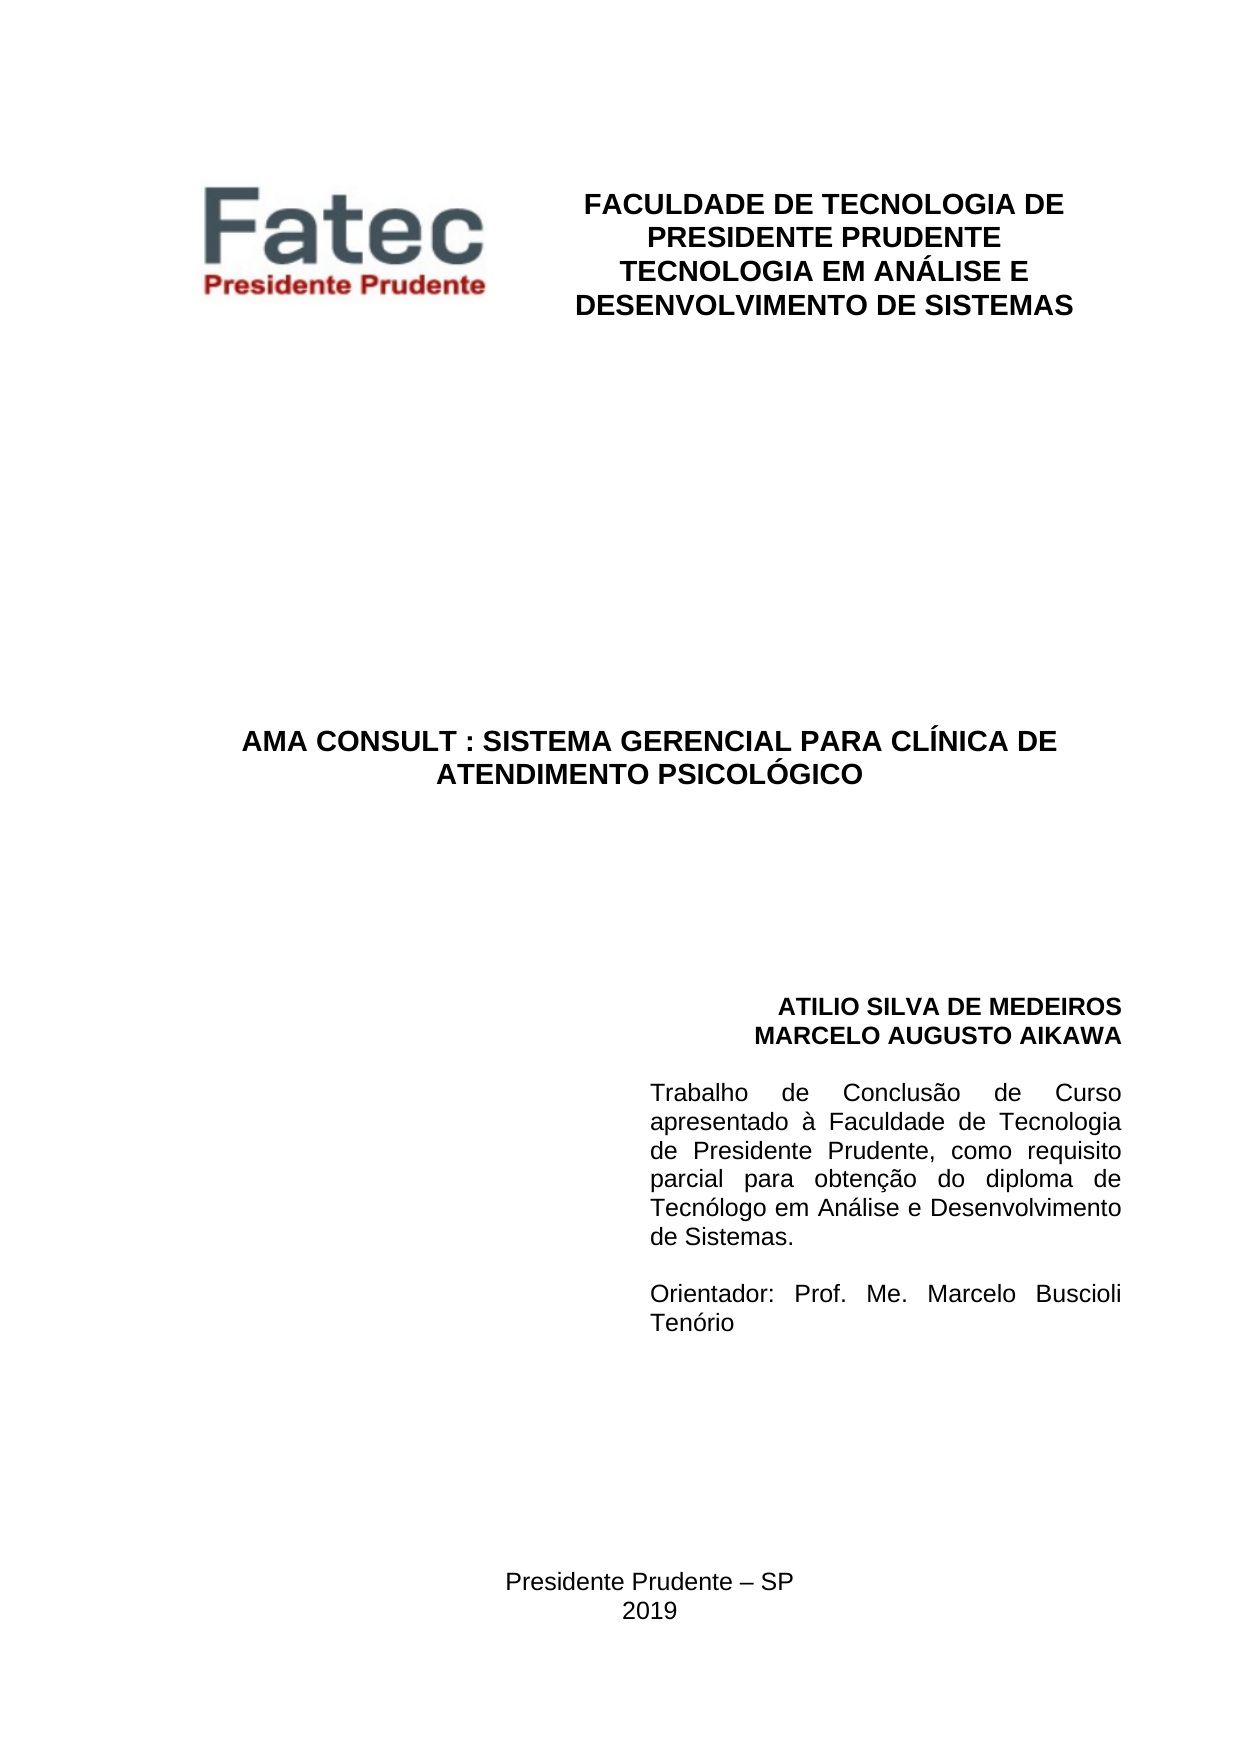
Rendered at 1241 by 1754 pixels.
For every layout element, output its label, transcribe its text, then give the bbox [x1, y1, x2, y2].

text ATILIO SILVA DE MEDEIROS [177, 992, 1122, 1021]
text AMA CONSULT : SISTEMA GERENCIAL PARA CLÍNICA DE ATENDIMENTO PSICOLÓGICO [177, 723, 1122, 791]
table_header [177, 177, 527, 321]
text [650, 1078, 1122, 1251]
text MARCELO AUGUSTO AIKAWA [177, 1021, 1122, 1049]
text Orientador: Prof. Me. Marcelo Buscioli Tenório [650, 1279, 1122, 1337]
text 2019 [177, 1596, 1122, 1624]
table_header FACULDADE DE TECNOLOGIA DE PRESIDENTE PRUDENTE TECNOLOGIA EM ANÁLISE E DESENVOLVIMENTO DE SISTEMAS [527, 177, 1121, 321]
picture [188, 177, 504, 305]
text Presidente Prudente – SP [177, 1567, 1122, 1596]
